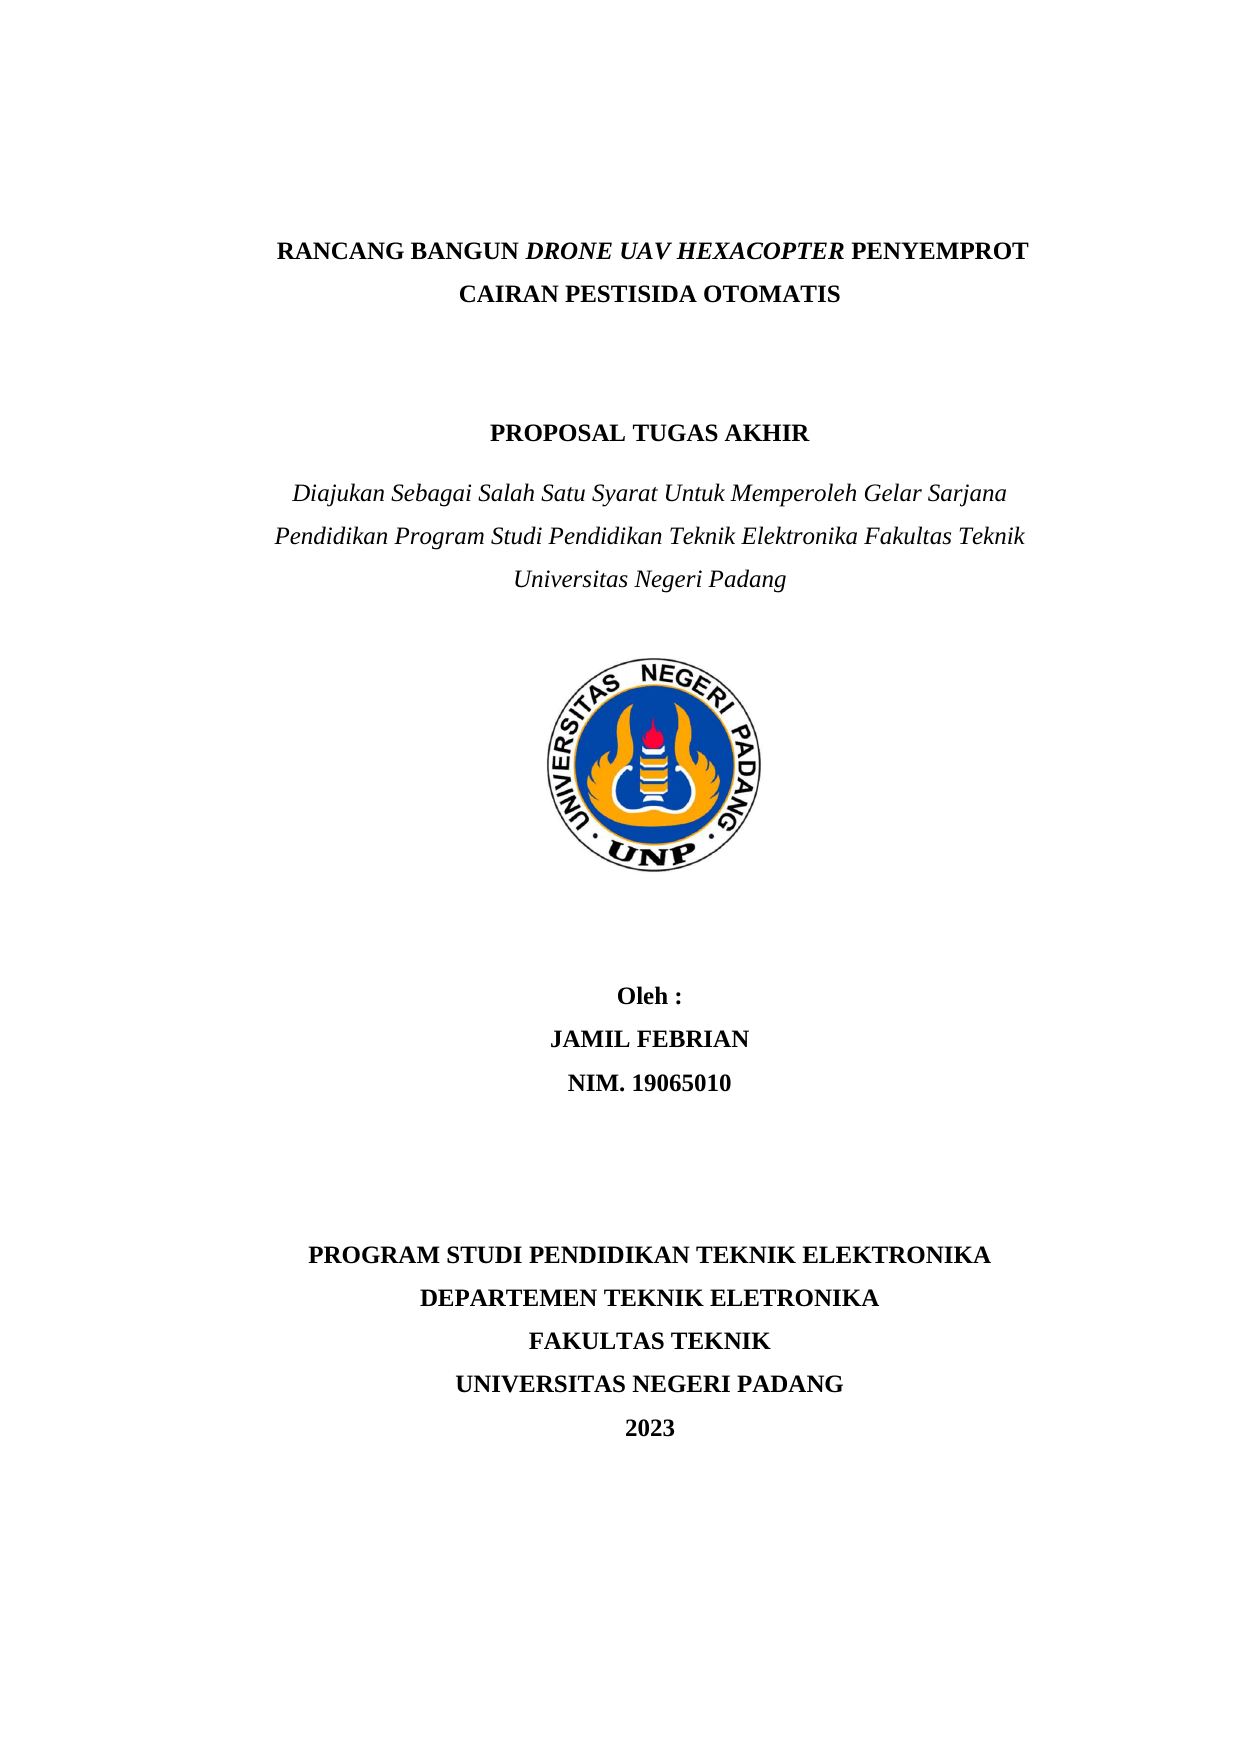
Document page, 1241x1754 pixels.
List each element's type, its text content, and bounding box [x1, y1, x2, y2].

text PROPOSAL TUGAS AKHIR [236, 418, 1063, 447]
text Pendidikan Program Studi Pendidikan Teknik Elektronika Fakultas Teknik [236, 521, 1063, 549]
text UNIVERSITAS NEGERI PADANG [236, 1369, 1063, 1398]
text Oleh : [236, 981, 1063, 1010]
text DEPARTEMEN TEKNIK ELETRONIKA [236, 1283, 1063, 1312]
text NIM. 19065010 [236, 1068, 1063, 1096]
picture [531, 650, 769, 881]
text 2023 [236, 1413, 1063, 1441]
text PROGRAM STUDI PENDIDIKAN TEKNIK ELEKTRONIKA [236, 1240, 1063, 1269]
text RANCANG BANGUN DRONE UAV HEXACOPTER PENYEMPROT CAIRAN PESTISIDA OTOMATIS [236, 236, 1063, 308]
text Universitas Negeri Padang [236, 564, 1063, 593]
text FAKULTAS TEKNIK [236, 1326, 1063, 1355]
text JAMIL FEBRIAN [236, 1024, 1063, 1053]
text Diajukan Sebagai Salah Satu Syarat Untuk Memperoleh Gelar Sarjana [236, 478, 1063, 506]
